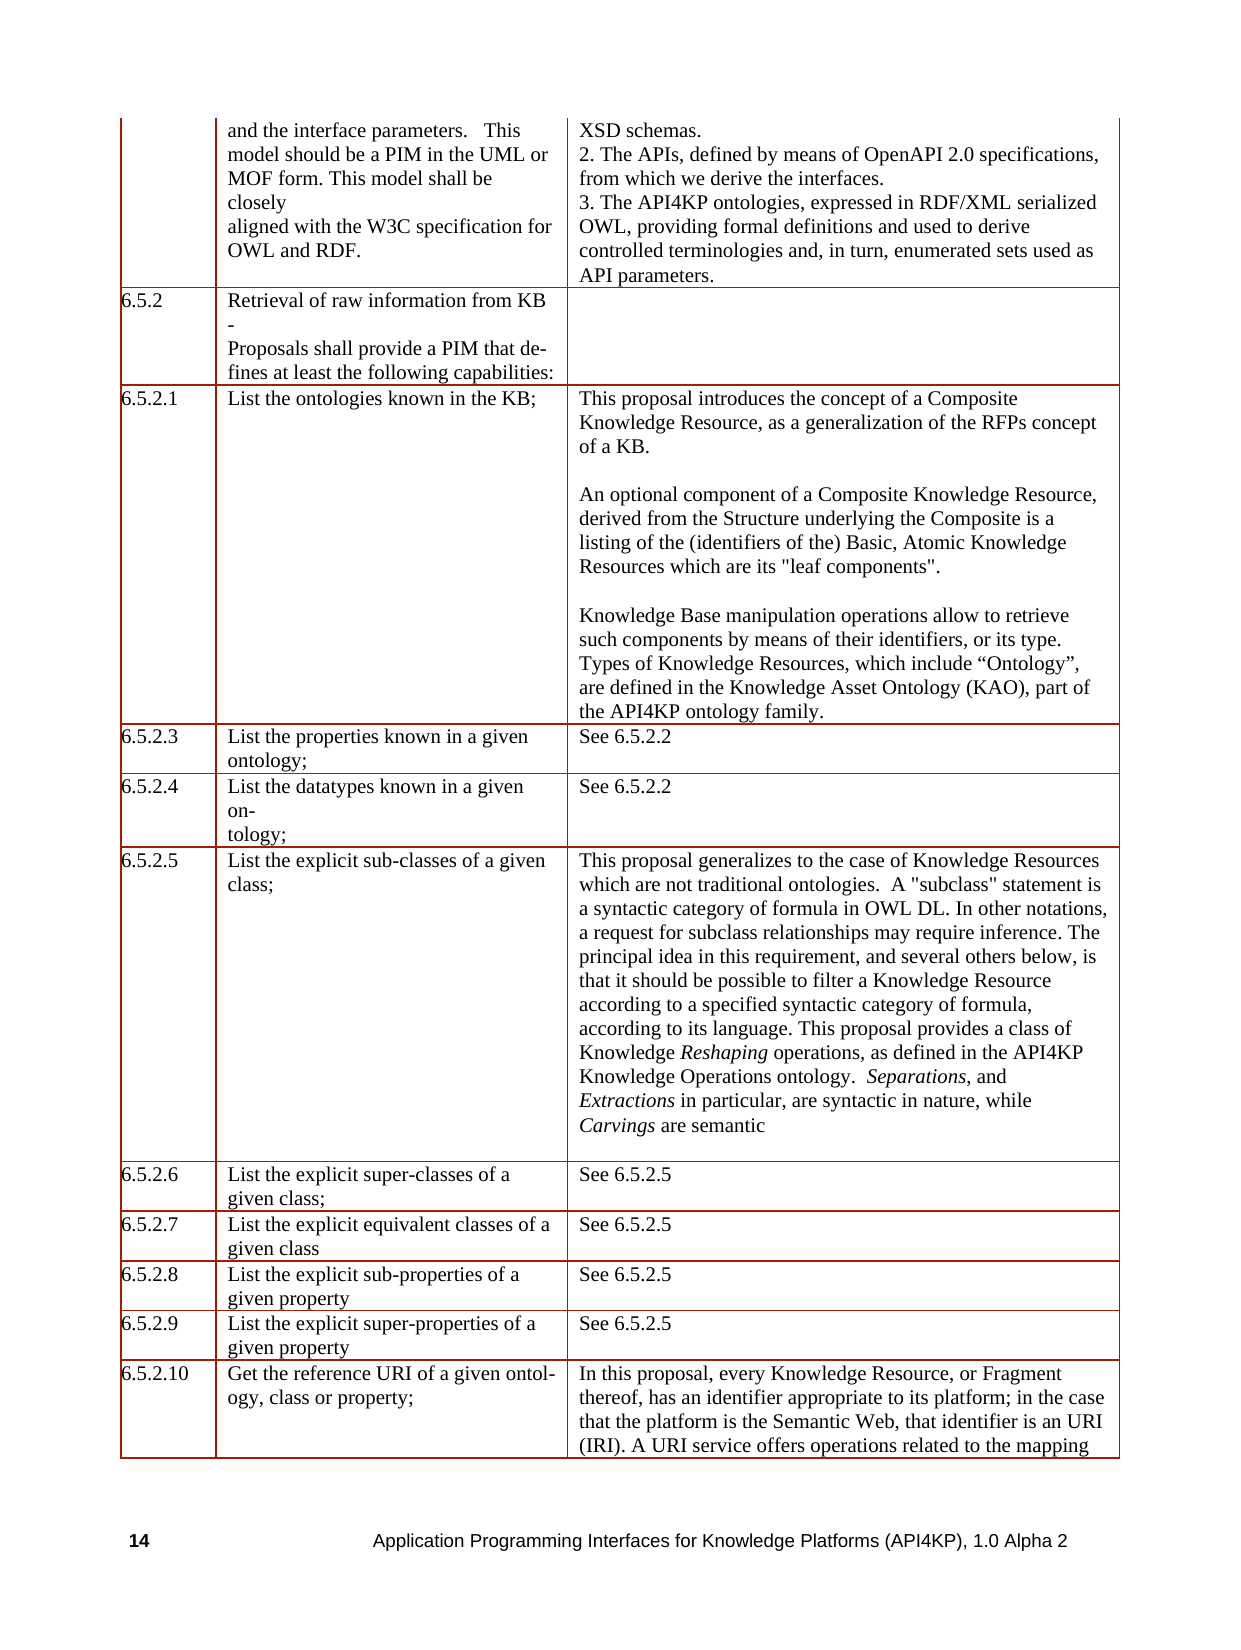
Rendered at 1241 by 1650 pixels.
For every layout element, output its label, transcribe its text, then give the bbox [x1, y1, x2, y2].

table_cell Retrieval of raw information from KB - Proposals shall provide a PIM that de- fines at least the following capabilities: [217, 288, 567, 384]
table_cell See 6.5.2.5 [568, 1311, 1119, 1359]
table_cell 6.5.2.3 [122, 725, 215, 772]
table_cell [217, 1361, 567, 1457]
table_cell List the explicit sub-classes of a given class; [217, 848, 567, 1161]
table_cell 6.5.2.1 [122, 386, 215, 723]
table_cell This proposal introduces the concept of a Composite Knowledge Resource, as a generalization of the RFPs concept of a KB. An optional component of a Composite Knowledge Resource, derived from the Structure underlying the Composite is a listing of the (identifiers of the) Basic, Atomic Knowledge Resources which are its "leaf components". Knowledge Base manipulation operations allow to retrieve such components by means of their identifiers, or its type. Types of Knowledge Resources, which include “Ontology”, are defined in the Knowledge Asset Ontology (KAO), part of the API4KP ontology family. [568, 386, 1119, 723]
table_cell List the ontologies known in the KB; [217, 386, 567, 723]
table_cell List the datatypes known in a given on- tology; [217, 774, 567, 846]
table_cell 6.5.2.10 [122, 1361, 215, 1457]
table_cell 6.5.2.8 [122, 1262, 215, 1310]
table_cell List the properties known in a given ontology; [217, 725, 567, 772]
table_cell List the explicit sub-properties of a given property [217, 1262, 567, 1310]
table_cell 6.5.2.7 [122, 1212, 215, 1260]
table_cell List the explicit equivalent classes of a given class [217, 1212, 567, 1260]
table_cell This proposal generalizes to the case of Knowledge Resources which are not traditional ontologies. A "subclass" statement is a syntactic category of formula in OWL DL. In other notations, a request for subclass relationships may require inference. The principal idea in this requirement, and several others below, is that it should be possible to filter a Knowledge Resource according to a specified syntactic category of formula, according to its language. This proposal provides a class of Knowledge Reshaping operations, as defined in the API4KP Knowledge Operations ontology. Separations, and Extractions in particular, are syntactic in nature, while Carvings are semantic [568, 848, 1119, 1161]
table_cell List the explicit super-classes of a given class; [217, 1162, 567, 1210]
table_cell See 6.5.2.5 [568, 1262, 1119, 1310]
table_cell 6.5.2.5 [122, 848, 215, 1161]
table_cell 6.5.2.4 [122, 774, 215, 846]
table_cell List the explicit super-properties of a given property [217, 1311, 567, 1359]
table_cell 6.5.2.9 [122, 1311, 215, 1359]
table_cell See 6.5.2.5 [568, 1212, 1119, 1260]
table_cell [568, 288, 1119, 384]
table_cell See 6.5.2.2 [568, 725, 1119, 772]
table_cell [568, 1361, 1119, 1457]
table_cell 6.5.2 [122, 288, 215, 384]
table_cell See 6.5.2.2 [568, 774, 1119, 846]
table_cell 6.5.2.6 [122, 1162, 215, 1210]
table_cell See 6.5.2.5 [568, 1162, 1119, 1210]
